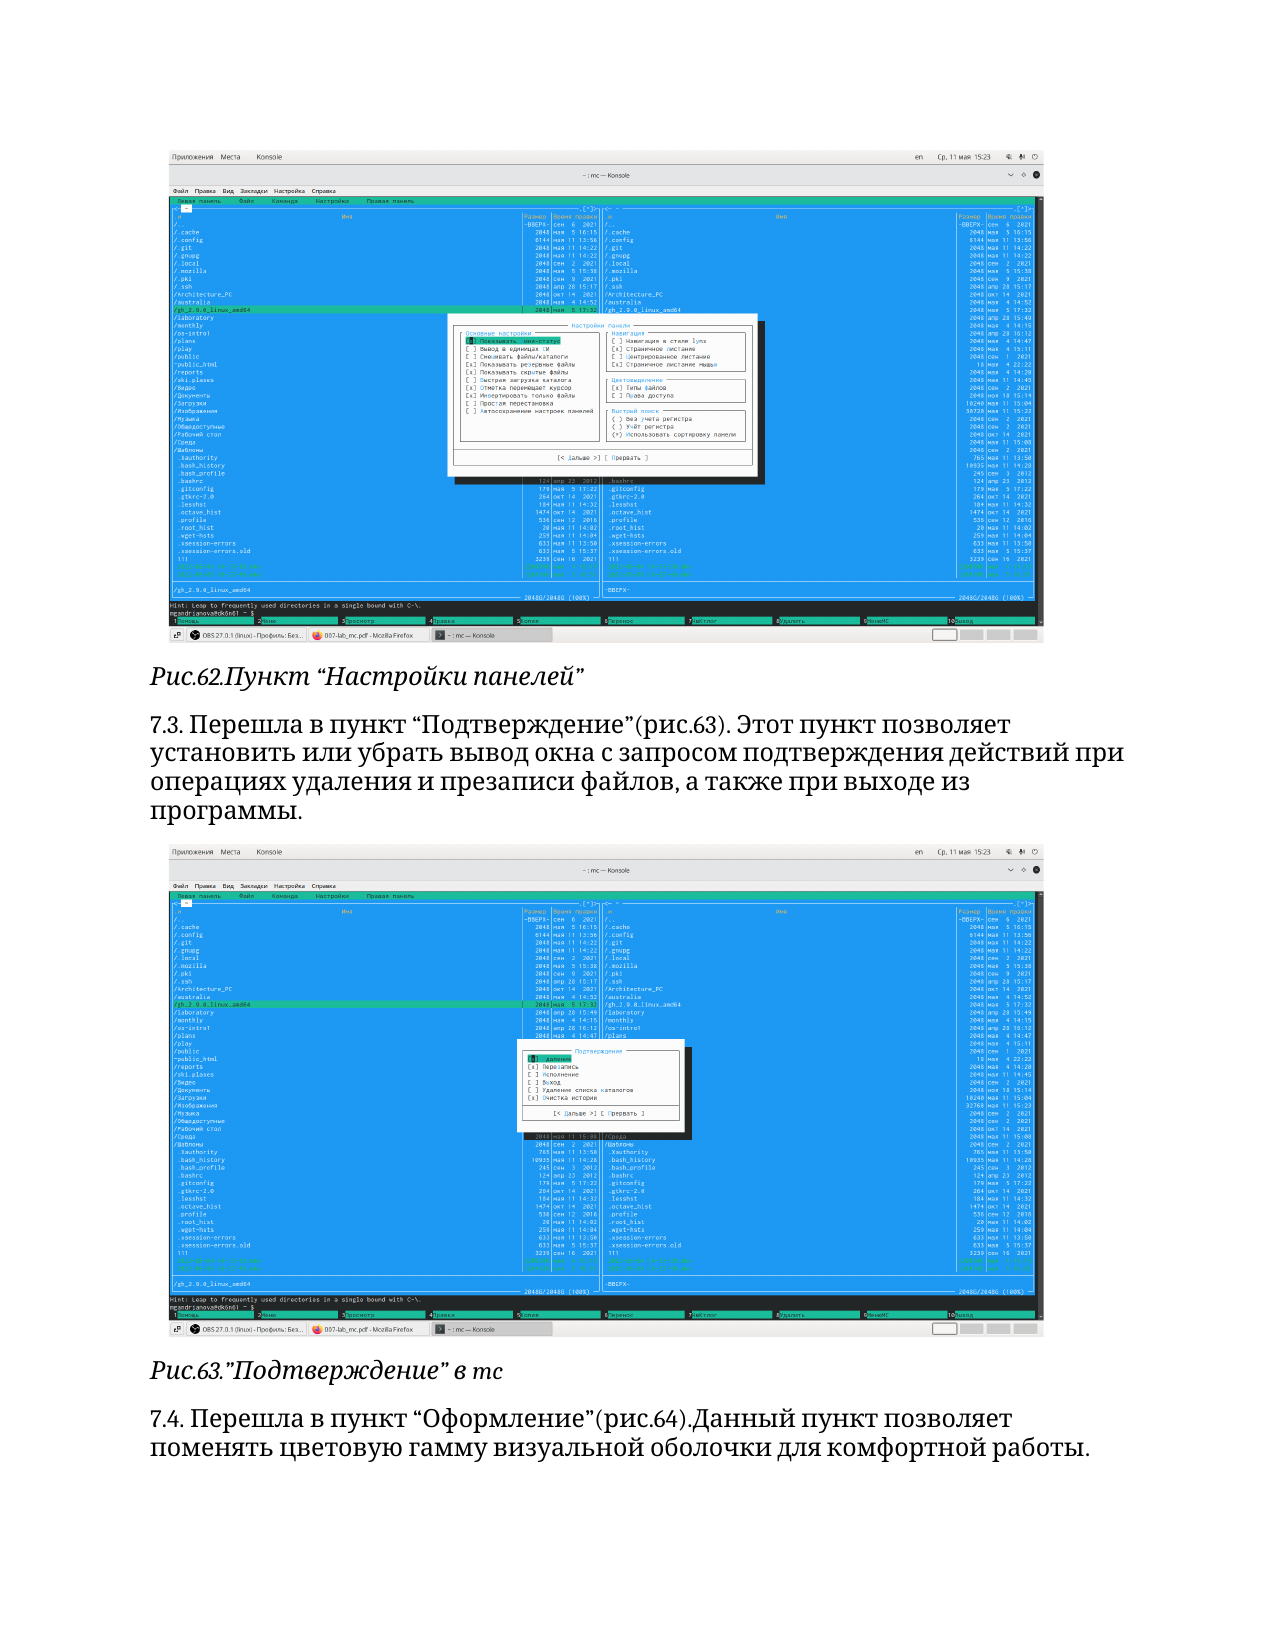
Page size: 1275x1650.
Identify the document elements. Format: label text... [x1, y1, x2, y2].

text 7.3. Перешла в пункт “Подтверждение”(рис.63). Этот пункт позволяет установить или убрать вывод окна с запросом подтверждения действий при операциях удаления и презаписи файлов, а также при выходе из программы. [150, 711, 1125, 826]
text Рис.62.Пункт “Настройки панелей” [150, 663, 1125, 692]
text 7.4. Перешла в пункт “Оформление”(рис.64).Данный пункт позволяет поменять цветовую гамму визуальной оболочки для комфортной работы. [150, 1405, 1125, 1462]
picture [168, 844, 1044, 1337]
picture [168, 150, 1044, 643]
text Рис.63.”Подтверждение” в mc [150, 1357, 1125, 1386]
